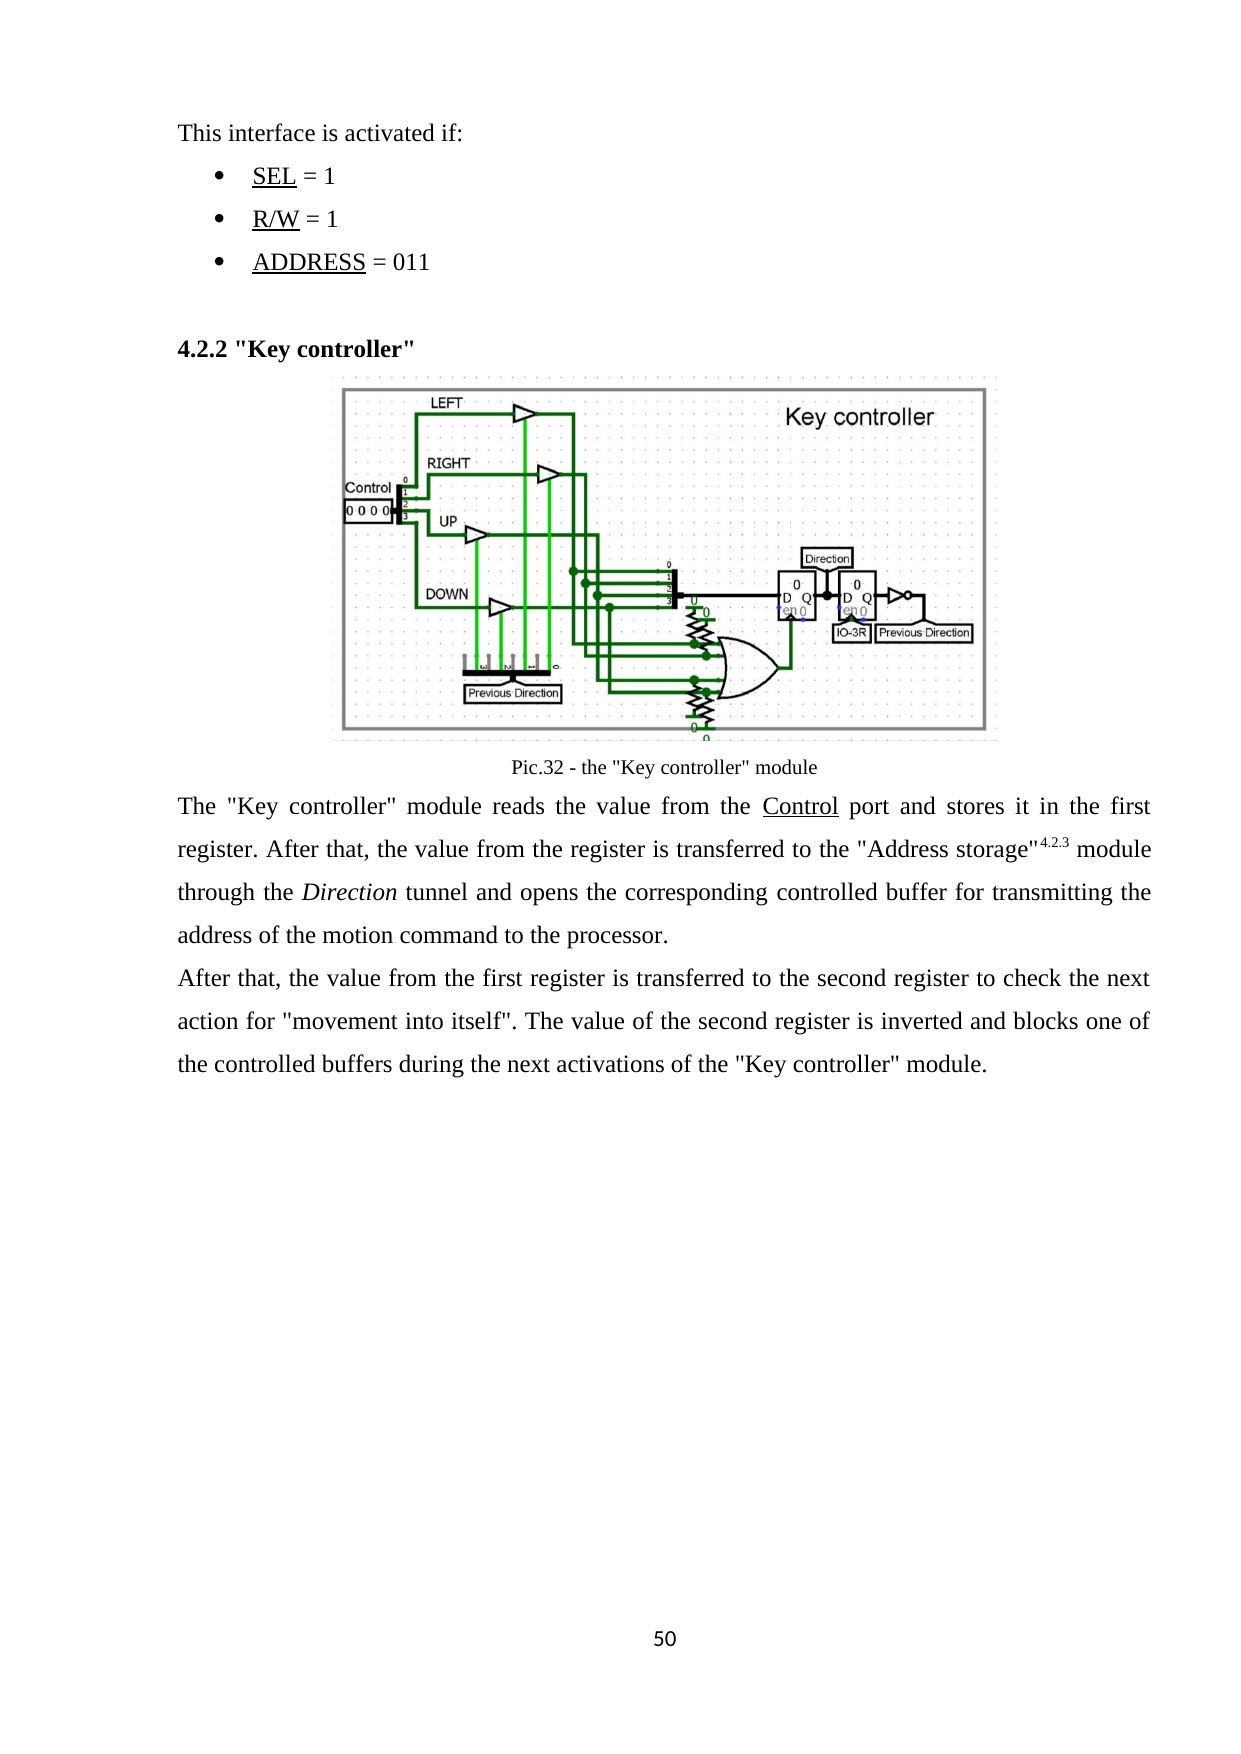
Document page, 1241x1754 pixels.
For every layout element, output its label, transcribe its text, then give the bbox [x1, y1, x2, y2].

text The "Key controller" module reads the value from the Control port and stores it in the first register. After that, the value from the register is transferred to the "Address storage"4.2.3 module through the Direction tunnel and opens the corresponding сontrolled buffer for transmitting the address of the motion command to the processor. [177, 791, 1152, 949]
picture [332, 376, 997, 741]
text 4.2.2 "Key controller" [177, 334, 1152, 362]
text After that, the value from the first register is transferred to the second register to check the next action for "movement into itself". The value of the second register is inverted and blocks one of the сontrolled buffers during the next activations of the "Key controller" module. [177, 963, 1152, 1078]
text This interface is activated if: [177, 118, 1152, 147]
text Pic.32 - the "Key controller" module [177, 755, 1152, 779]
list R/W = 1 [215, 204, 1152, 233]
list SEL = 1 [215, 161, 1152, 190]
list ADDRESS = 011 [215, 247, 1152, 276]
